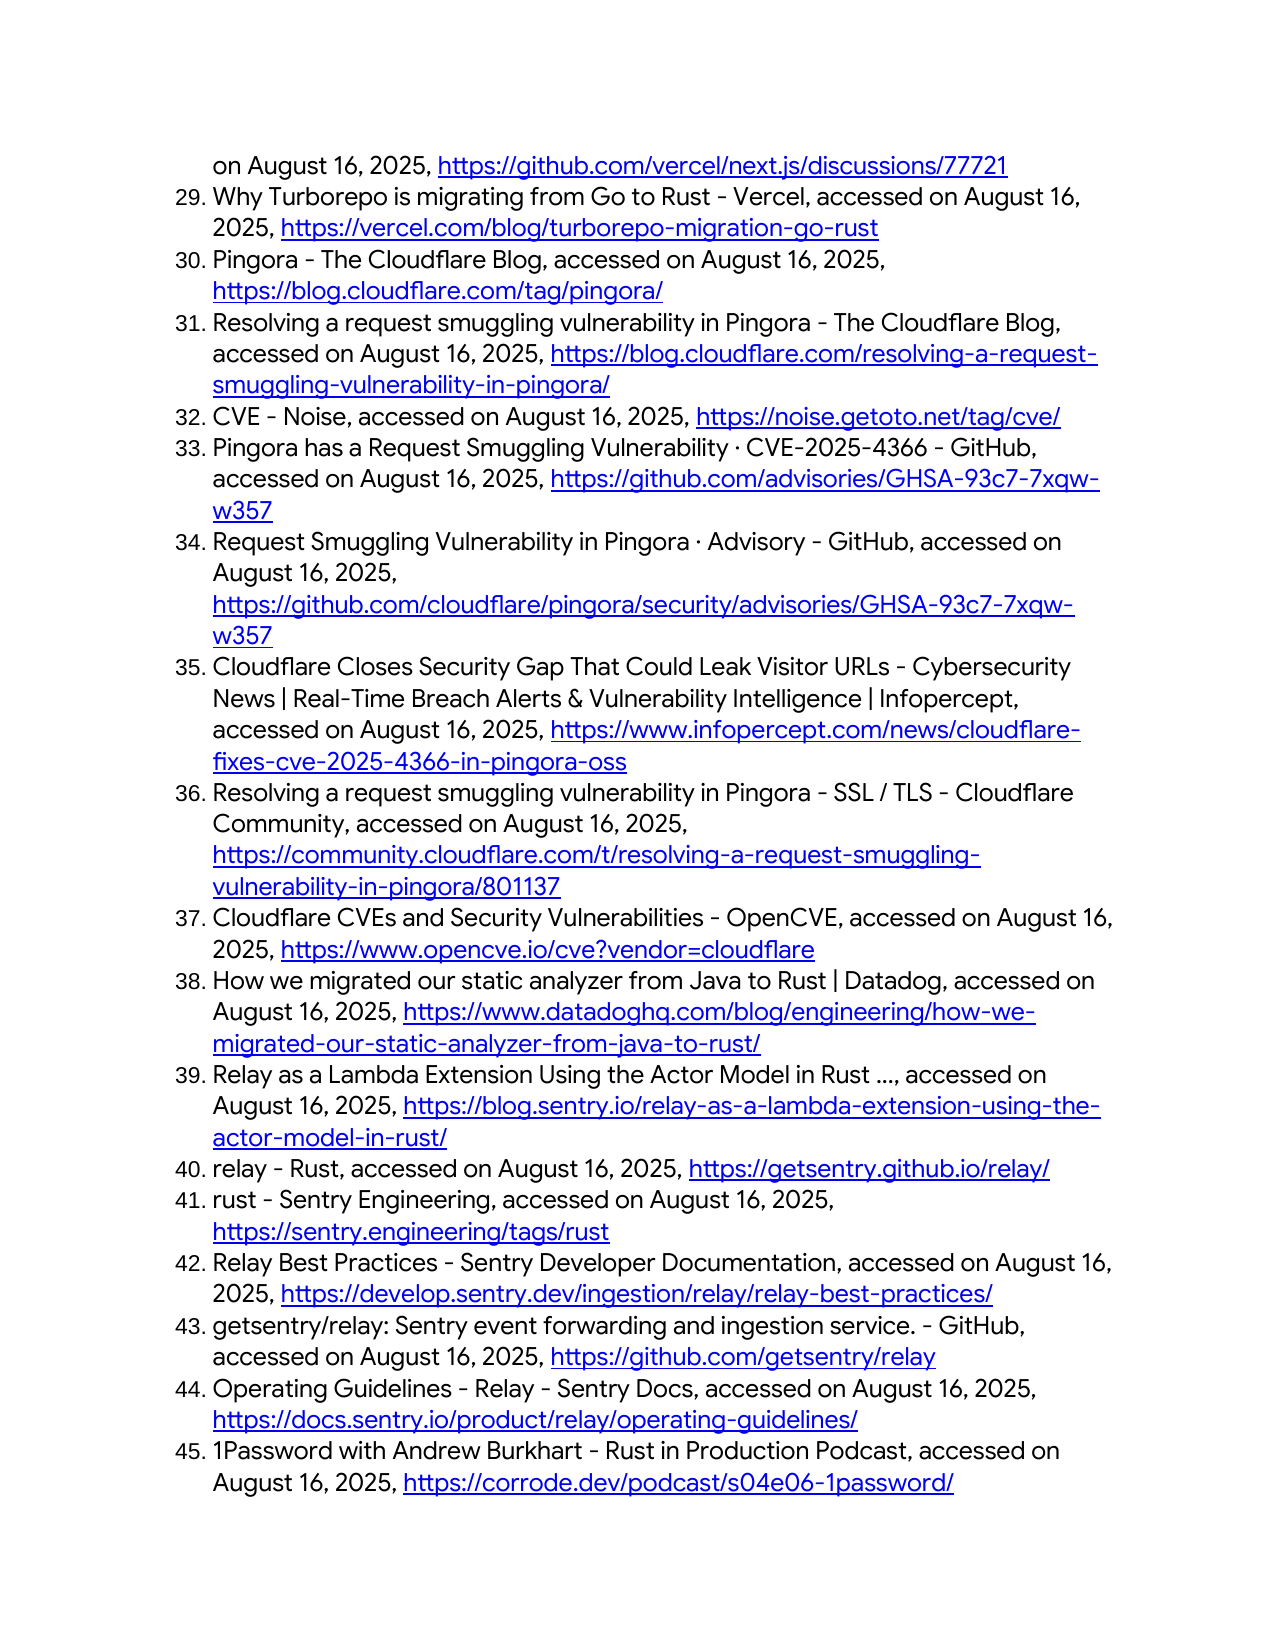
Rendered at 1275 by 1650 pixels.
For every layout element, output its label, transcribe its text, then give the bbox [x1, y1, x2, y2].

list Relay as a Lambda Extension Using the Actor Model in Rust ..., accessed on August 16, 2025, https://blog.sentry.io/relay-as-a-lambda-extension-using-the-actor-model-in-rust/ [175, 1059, 1125, 1153]
list Pingora has a Request Smuggling Vulnerability · CVE-2025-4366 - GitHub, accessed on August 16, 2025, https://github.com/advisories/GHSA-93c7-7xqw-w357 [175, 432, 1125, 526]
list Pingora - The Cloudflare Blog, accessed on August 16, 2025, https://blog.cloudflare.com/tag/pingora/ [175, 244, 1125, 307]
list getsentry/relay: Sentry event forwarding and ingestion service. - GitHub, accessed on August 16, 2025, https://github.com/getsentry/relay [175, 1310, 1125, 1373]
list rust - Sentry Engineering, accessed on August 16, 2025, https://sentry.engineering/tags/rust [175, 1185, 1125, 1247]
list Resolving a request smuggling vulnerability in Pingora - The Cloudflare Blog, accessed on August 16, 2025, https://blog.cloudflare.com/resolving-a-request-smuggling-vulnerability-in-pingora/ [175, 307, 1125, 401]
list 1Password with Andrew Burkhart - Rust in Production Podcast, accessed on August 16, 2025, https://corrode.dev/podcast/s04e06-1password/ [175, 1436, 1125, 1498]
list Cloudflare CVEs and Security Vulnerabilities - OpenCVE, accessed on August 16, 2025, https://www.opencve.io/cve?vendor=cloudflare [175, 902, 1125, 965]
list Why Turborepo is migrating from Go to Rust - Vercel, accessed on August 16, 2025, https://vercel.com/blog/turborepo-migration-go-rust [175, 181, 1125, 244]
list CVE - Noise, accessed on August 16, 2025, https://noise.getoto.net/tag/cve/ [175, 401, 1125, 432]
list Request Smuggling Vulnerability in Pingora · Advisory - GitHub, accessed on August 16, 2025, https://github.com/cloudflare/pingora/security/advisories/GHSA-93c7-7xqw-w357 [175, 526, 1125, 652]
list Resolving a request smuggling vulnerability in Pingora - SSL / TLS - Cloudflare Community, accessed on August 16, 2025, https://community.cloudflare.com/t/resolving-a-request-smuggling-vulnerability-in-pingora/801137 [175, 777, 1125, 902]
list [175, 150, 1125, 181]
list How we migrated our static analyzer from Java to Rust | Datadog, accessed on August 16, 2025, https://www.datadoghq.com/blog/engineering/how-we-migrated-our-static-analyzer-from-java-to-rust/ [175, 965, 1125, 1059]
list Operating Guidelines - Relay - Sentry Docs, accessed on August 16, 2025, https://docs.sentry.io/product/relay/operating-guidelines/ [175, 1373, 1125, 1436]
list Relay Best Practices - Sentry Developer Documentation, accessed on August 16, 2025, https://develop.sentry.dev/ingestion/relay/relay-best-practices/ [175, 1247, 1125, 1310]
list relay - Rust, accessed on August 16, 2025, https://getsentry.github.io/relay/ [175, 1153, 1125, 1185]
list Cloudflare Closes Security Gap That Could Leak Visitor URLs - Cybersecurity News | Real-Time Breach Alerts & Vulnerability Intelligence | Infopercept, accessed on August 16, 2025, https://www.infopercept.com/news/cloudflare-fixes-cve-2025-4366-in-pingora-oss [175, 652, 1125, 777]
